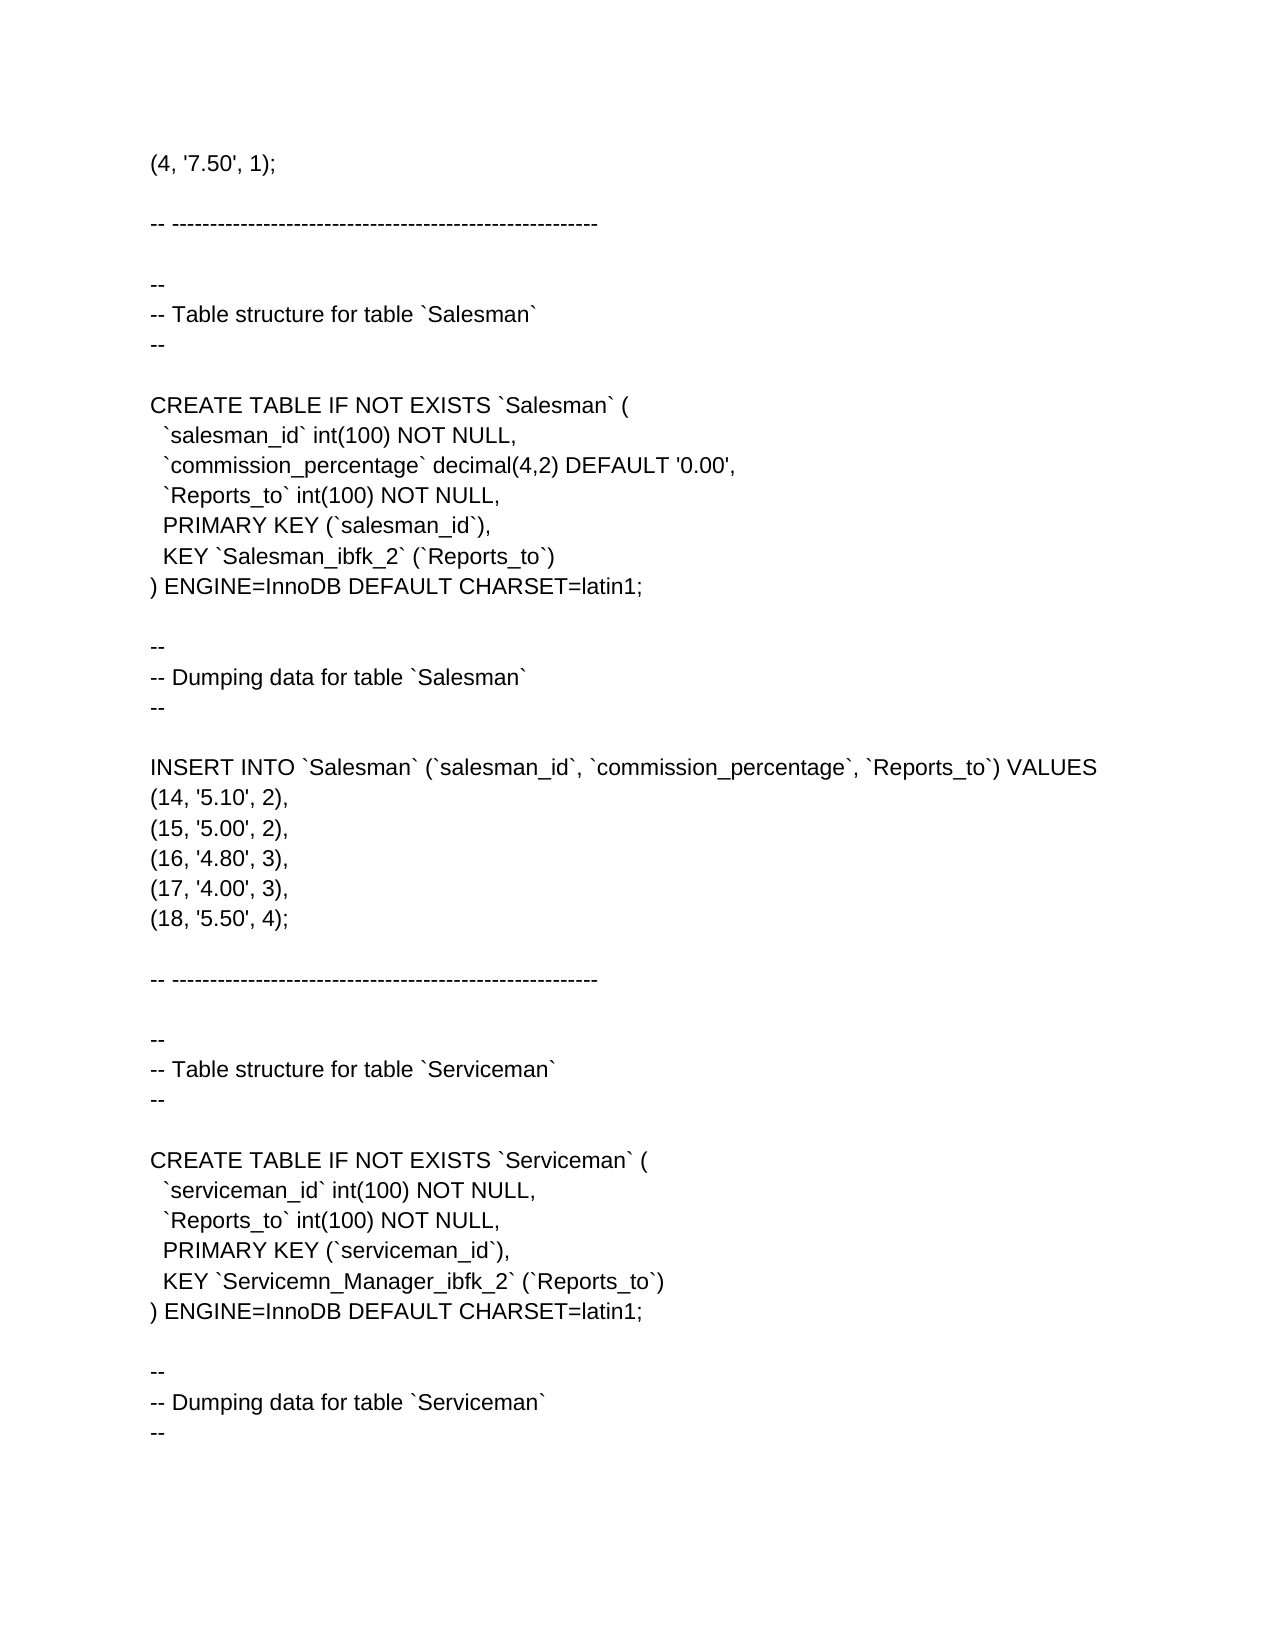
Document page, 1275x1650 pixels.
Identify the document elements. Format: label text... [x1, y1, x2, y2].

text PRIMARY KEY (`salesman_id`), [150, 512, 1125, 539]
text (17, '4.00', 3), [150, 875, 1125, 901]
text -- [150, 331, 1125, 358]
text -- [150, 271, 1125, 297]
text -- Table structure for table `Serviceman` [150, 1056, 1125, 1083]
text (4, '7.50', 1); [150, 150, 1125, 176]
text -- Dumping data for table `Serviceman` [150, 1388, 1125, 1415]
text -- [150, 633, 1125, 660]
text KEY `Salesman_ibfk_2` (`Reports_to`) [150, 543, 1125, 569]
text `salesman_id` int(100) NOT NULL, [150, 422, 1125, 448]
text -- Table structure for table `Salesman` [150, 301, 1125, 327]
text -- [150, 1026, 1125, 1052]
text `Reports_to` int(100) NOT NULL, [150, 482, 1125, 509]
text CREATE TABLE IF NOT EXISTS `Serviceman` ( [150, 1147, 1125, 1173]
text -- [150, 694, 1125, 720]
text ) ENGINE=InnoDB DEFAULT CHARSET=latin1; [150, 573, 1125, 599]
text `serviceman_id` int(100) NOT NULL, [150, 1177, 1125, 1203]
text (18, '5.50', 4); [150, 905, 1125, 932]
text (15, '5.00', 2), [150, 814, 1125, 841]
text -- [150, 1419, 1125, 1445]
text -- [150, 1086, 1125, 1113]
text -- Dumping data for table `Salesman` [150, 663, 1125, 690]
text -- -------------------------------------------------------- [150, 210, 1125, 237]
text `Reports_to` int(100) NOT NULL, [150, 1207, 1125, 1234]
text `commission_percentage` decimal(4,2) DEFAULT '0.00', [150, 452, 1125, 478]
text (14, '5.10', 2), [150, 784, 1125, 811]
text -- [150, 1358, 1125, 1385]
text PRIMARY KEY (`serviceman_id`), [150, 1237, 1125, 1264]
text KEY `Servicemn_Manager_ibfk_2` (`Reports_to`) [150, 1268, 1125, 1294]
text CREATE TABLE IF NOT EXISTS `Salesman` ( [150, 392, 1125, 418]
text ) ENGINE=InnoDB DEFAULT CHARSET=latin1; [150, 1298, 1125, 1324]
text INSERT INTO `Salesman` (`salesman_id`, `commission_percentage`, `Reports_to`) VALUES [150, 754, 1125, 781]
text -- -------------------------------------------------------- [150, 966, 1125, 992]
text (16, '4.80', 3), [150, 845, 1125, 871]
